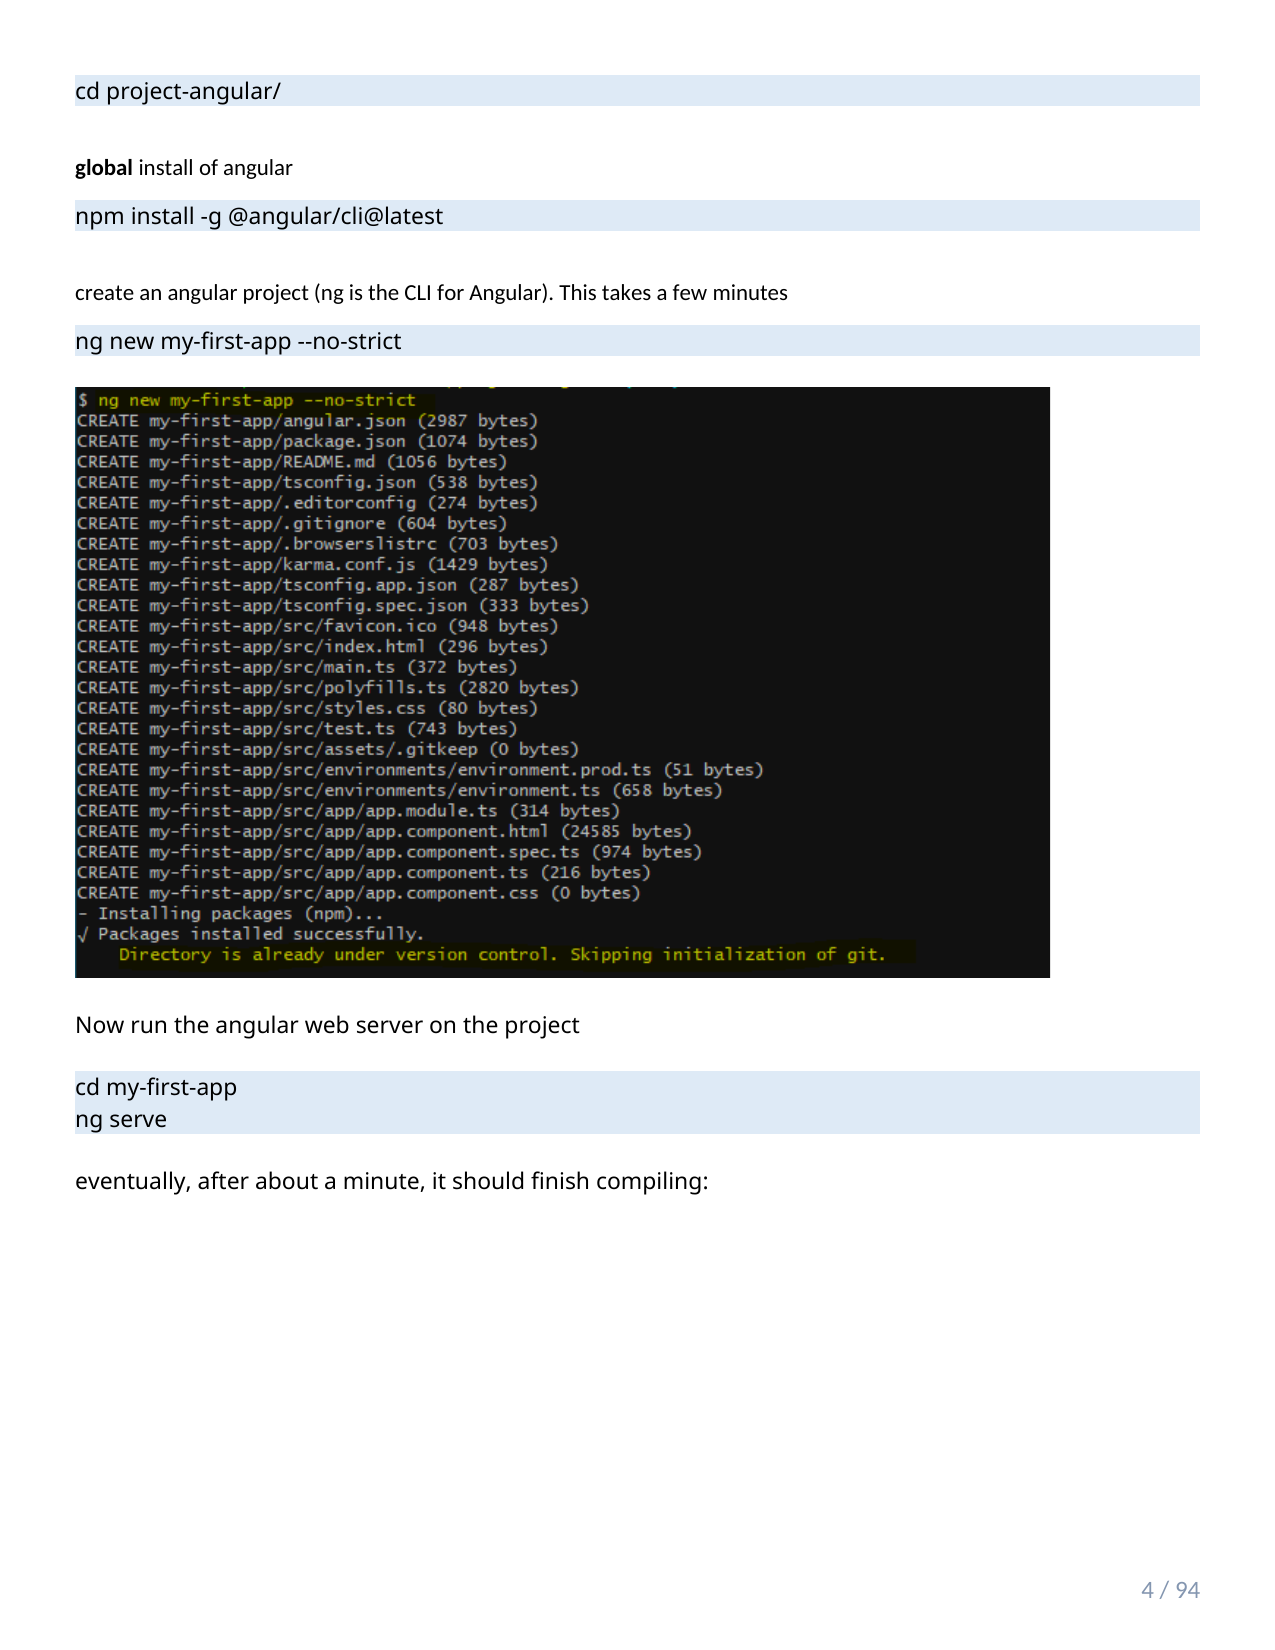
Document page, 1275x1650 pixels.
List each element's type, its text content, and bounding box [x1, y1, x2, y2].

text cd my-first-app [75, 1071, 1200, 1102]
text create an angular project (ng is the CLI for Angular). This takes a few minutes [75, 278, 1200, 306]
text eventually, after about a minute, it should finish compiling: [75, 1165, 1200, 1196]
text npm install -g @angular/cli@latest [75, 200, 1200, 231]
text cd project-angular/ [75, 75, 1200, 106]
text ng serve [75, 1102, 1200, 1134]
picture [75, 387, 1050, 978]
text global install of angular [75, 153, 1200, 181]
text Now run the angular web server on the project [75, 1009, 1200, 1040]
text ng new my-first-app --no-strict [75, 325, 1200, 356]
